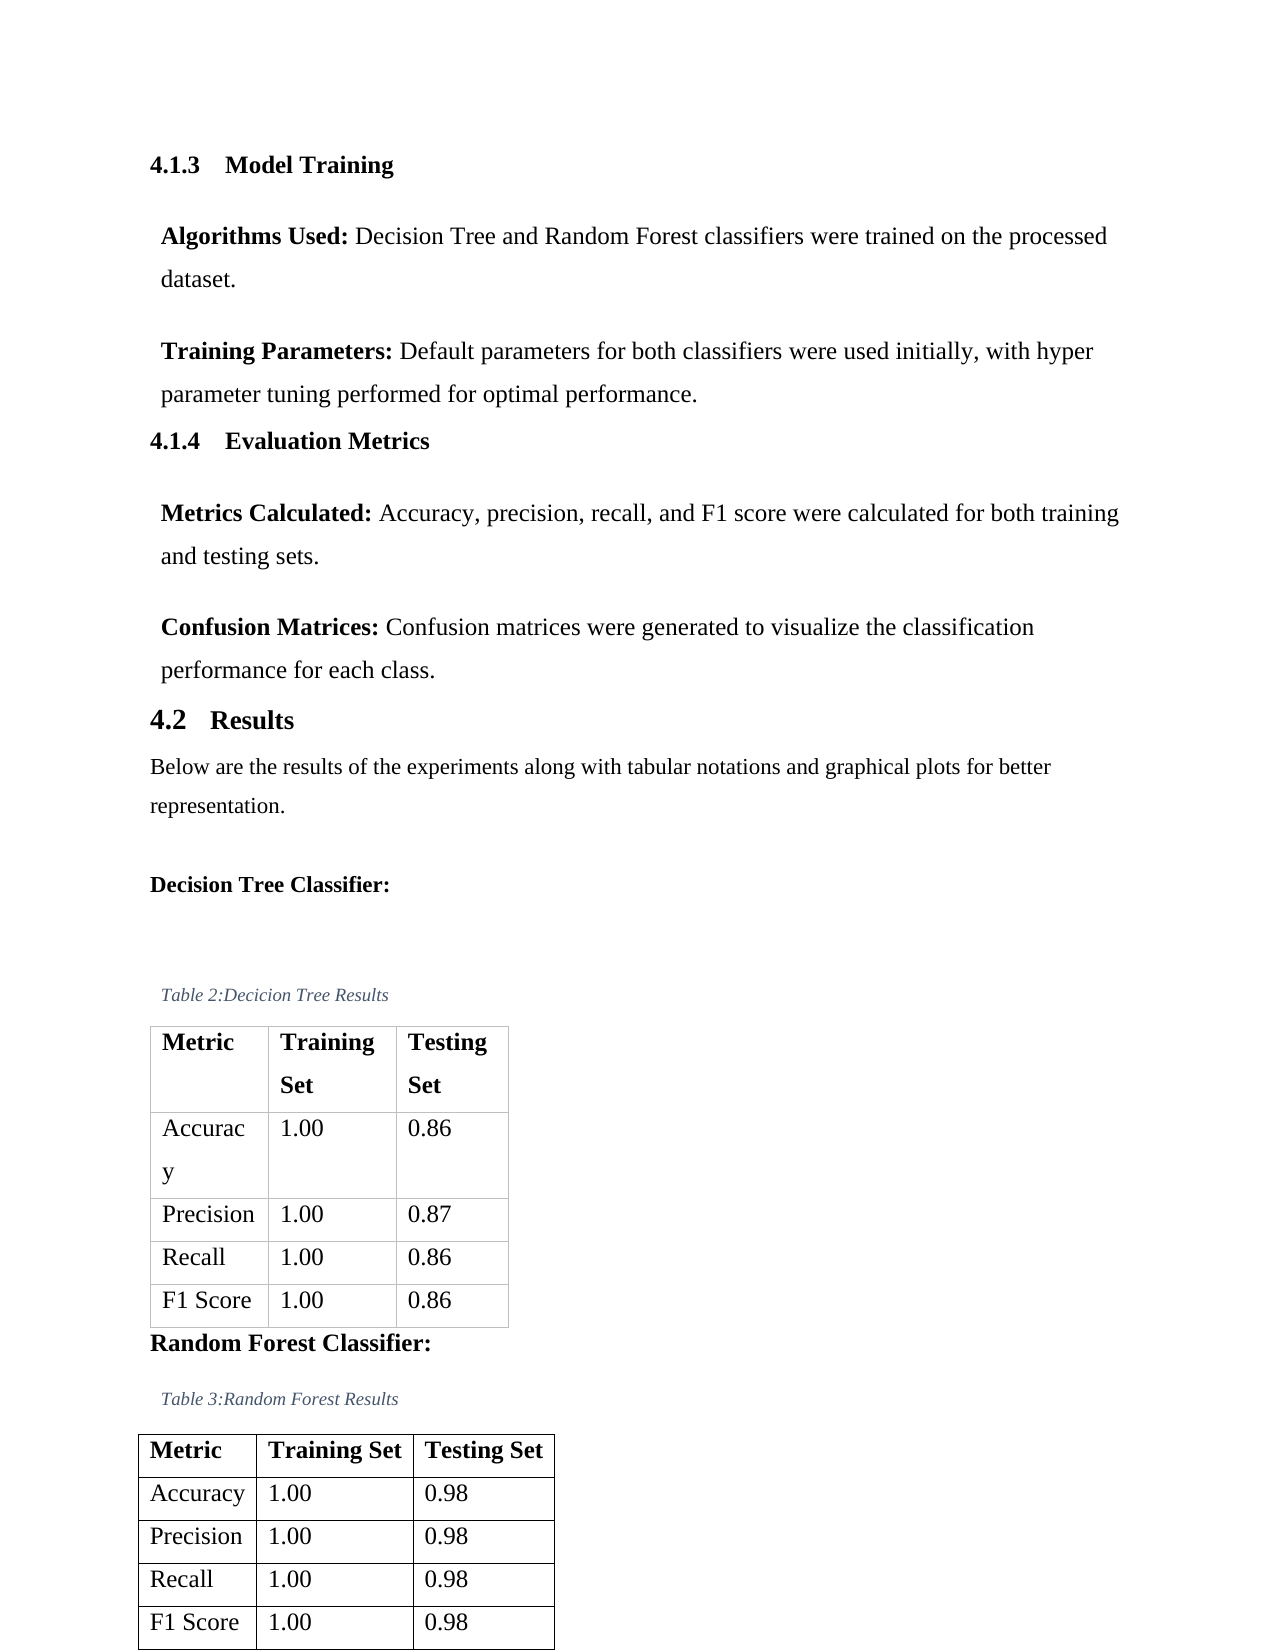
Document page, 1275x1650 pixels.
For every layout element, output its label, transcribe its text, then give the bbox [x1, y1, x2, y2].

table_header Training Set [257, 1435, 413, 1477]
text Table 2:Decicion Tree Results [161, 983, 1125, 1005]
table_cell 1.00 [257, 1478, 413, 1520]
table_cell 1.00 [269, 1113, 396, 1198]
table_header Testing Set [397, 1027, 508, 1112]
table_cell 1.00 [269, 1199, 396, 1241]
table_header Testing Set [414, 1435, 554, 1477]
table_cell Accuracy [139, 1478, 256, 1520]
table_cell Accuracy [151, 1113, 268, 1198]
table_cell Recall [151, 1242, 268, 1284]
table_cell 0.98 [414, 1478, 554, 1520]
table_cell 0.98 [414, 1521, 554, 1563]
table_cell 1.00 [257, 1521, 413, 1563]
text Metrics Calculated: Accuracy, precision, recall, and F1 score were calculated for both training and testing sets. [161, 498, 1125, 569]
text Random Forest Classifier: [150, 1328, 1125, 1357]
table_cell 1.00 [269, 1242, 396, 1284]
table_cell F1 Score [139, 1607, 256, 1649]
table_header Training Set [269, 1027, 396, 1112]
text Confusion Matrices: Confusion matrices were generated to visualize the classification performance for each class. [161, 612, 1125, 684]
table_cell 0.98 [414, 1564, 554, 1606]
table_cell 0.86 [397, 1285, 508, 1327]
table_cell 1.00 [269, 1285, 396, 1327]
text Algorithms Used: Decision Tree and Random Forest classifiers were trained on the processed dataset. [161, 221, 1125, 293]
table_cell 1.00 [257, 1564, 413, 1606]
table_cell F1 Score [151, 1285, 268, 1327]
table_cell 1.00 [257, 1607, 413, 1649]
text Table 3:Random Forest Results [161, 1388, 1125, 1409]
table_cell 0.98 [414, 1607, 554, 1649]
table_cell Precision [151, 1199, 268, 1241]
table_header Metric [151, 1027, 268, 1112]
subtitle Model Training [150, 150, 1125, 179]
table_cell 0.86 [397, 1242, 508, 1284]
subtitle Evaluation Metrics [150, 426, 1125, 455]
table_cell Recall [139, 1564, 256, 1606]
table_cell Precision [139, 1521, 256, 1563]
text Training Parameters: Default parameters for both classifiers were used initially, with hyper parameter tuning performed for optimal performance. [161, 336, 1125, 408]
table_cell 0.86 [397, 1113, 508, 1198]
table_cell 0.87 [397, 1199, 508, 1241]
table_header Metric [139, 1435, 256, 1477]
text Below are the results of the experiments along with tabular notations and graphical plots for better representation. Decision Tree Classifier: [150, 753, 1125, 898]
subtitle Results [150, 702, 1125, 736]
